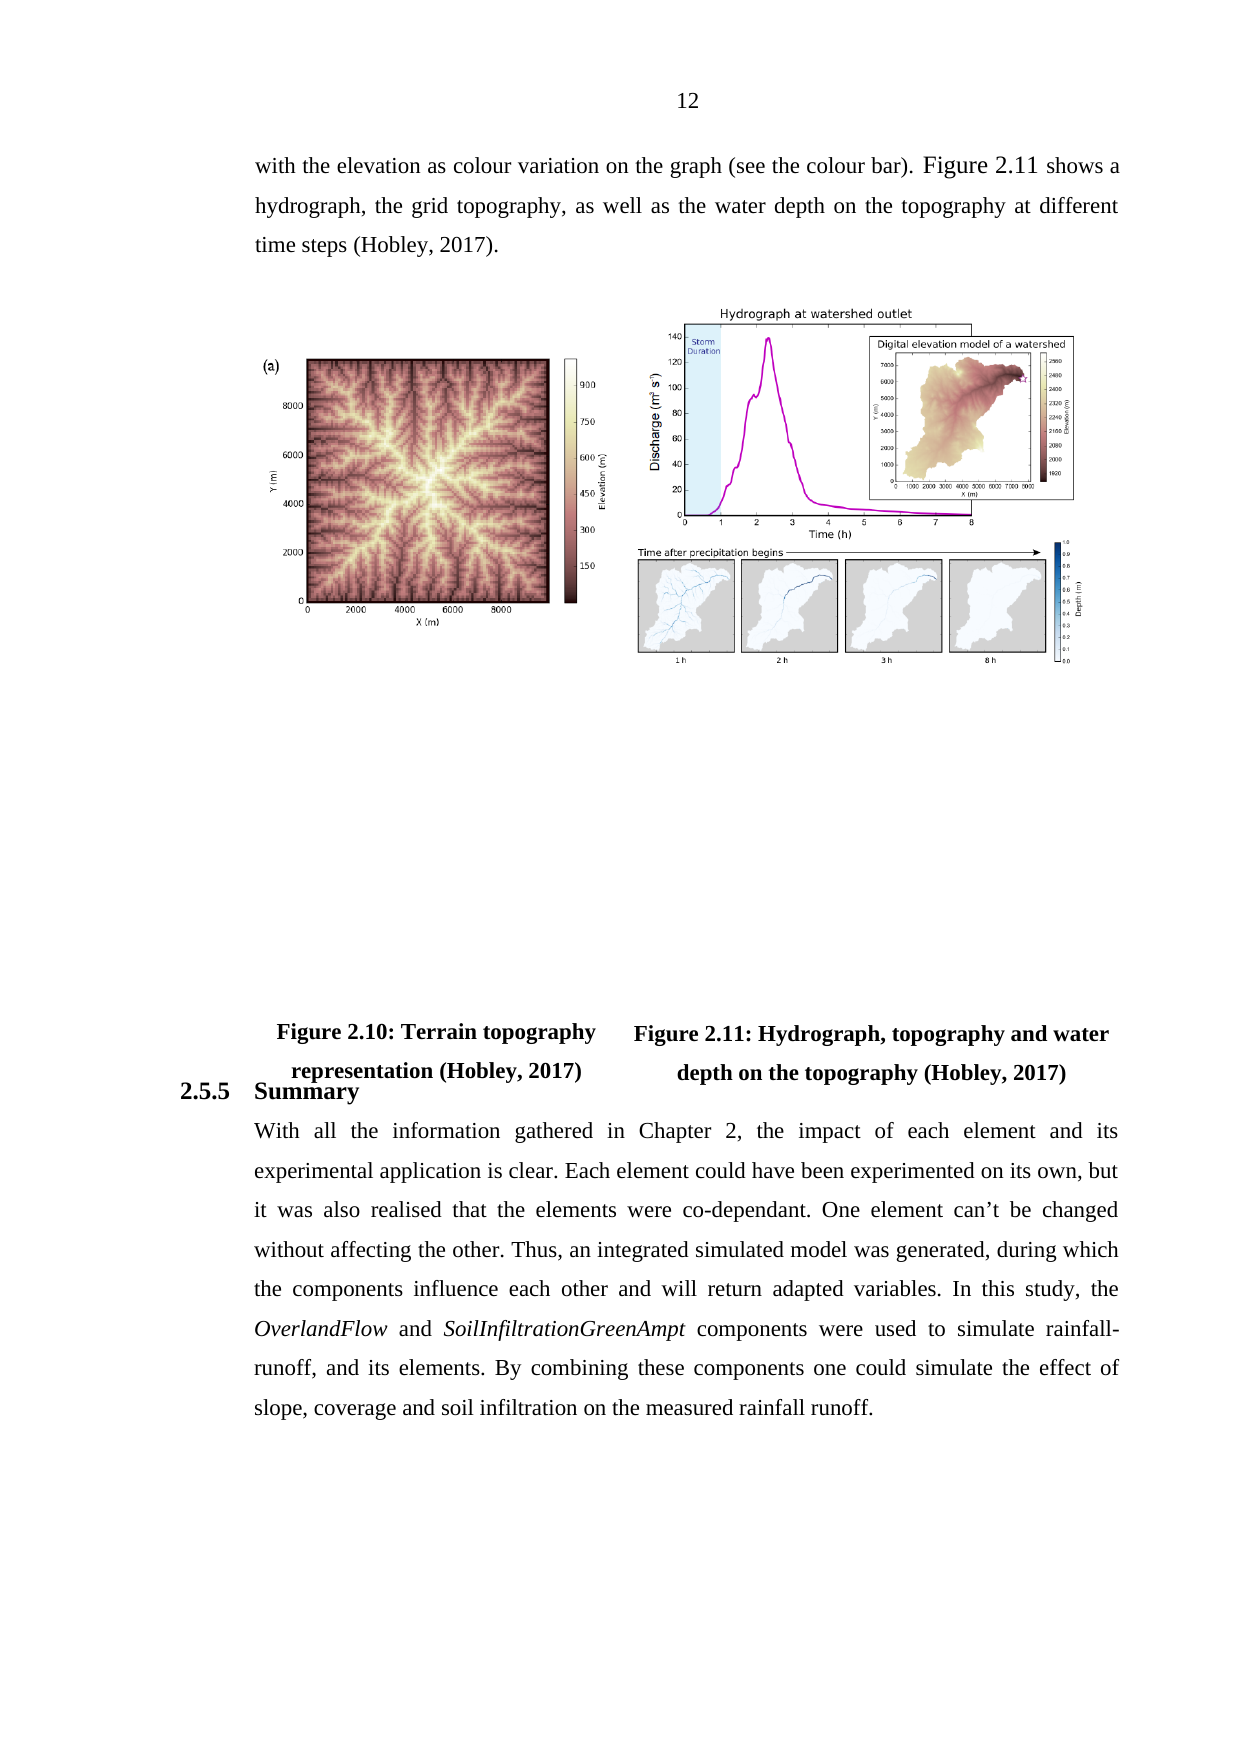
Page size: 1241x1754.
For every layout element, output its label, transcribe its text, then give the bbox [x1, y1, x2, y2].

text With all the information gathered in Chapter 2, the impact of each element and its experimental application is clear. Each element could have been experimented on its own, but it was also realised that the elements were co-dependant. One element can’t be changed without affecting the other. Thus, an integrated simulated model was generated, during which the components influence each other and will return adapted variables. In this study, the OverlandFlow and SoilInfiltrationGreenAmpt components were used to simulate rainfall-runoff, and its elements. By combining these components one could simulate the effect of slope, coverage and soil infiltration on the measured rainfall runoff. [254, 1117, 1120, 1420]
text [255, 150, 1120, 258]
picture [249, 293, 1104, 677]
subtitle Summary [180, 1076, 1120, 1105]
